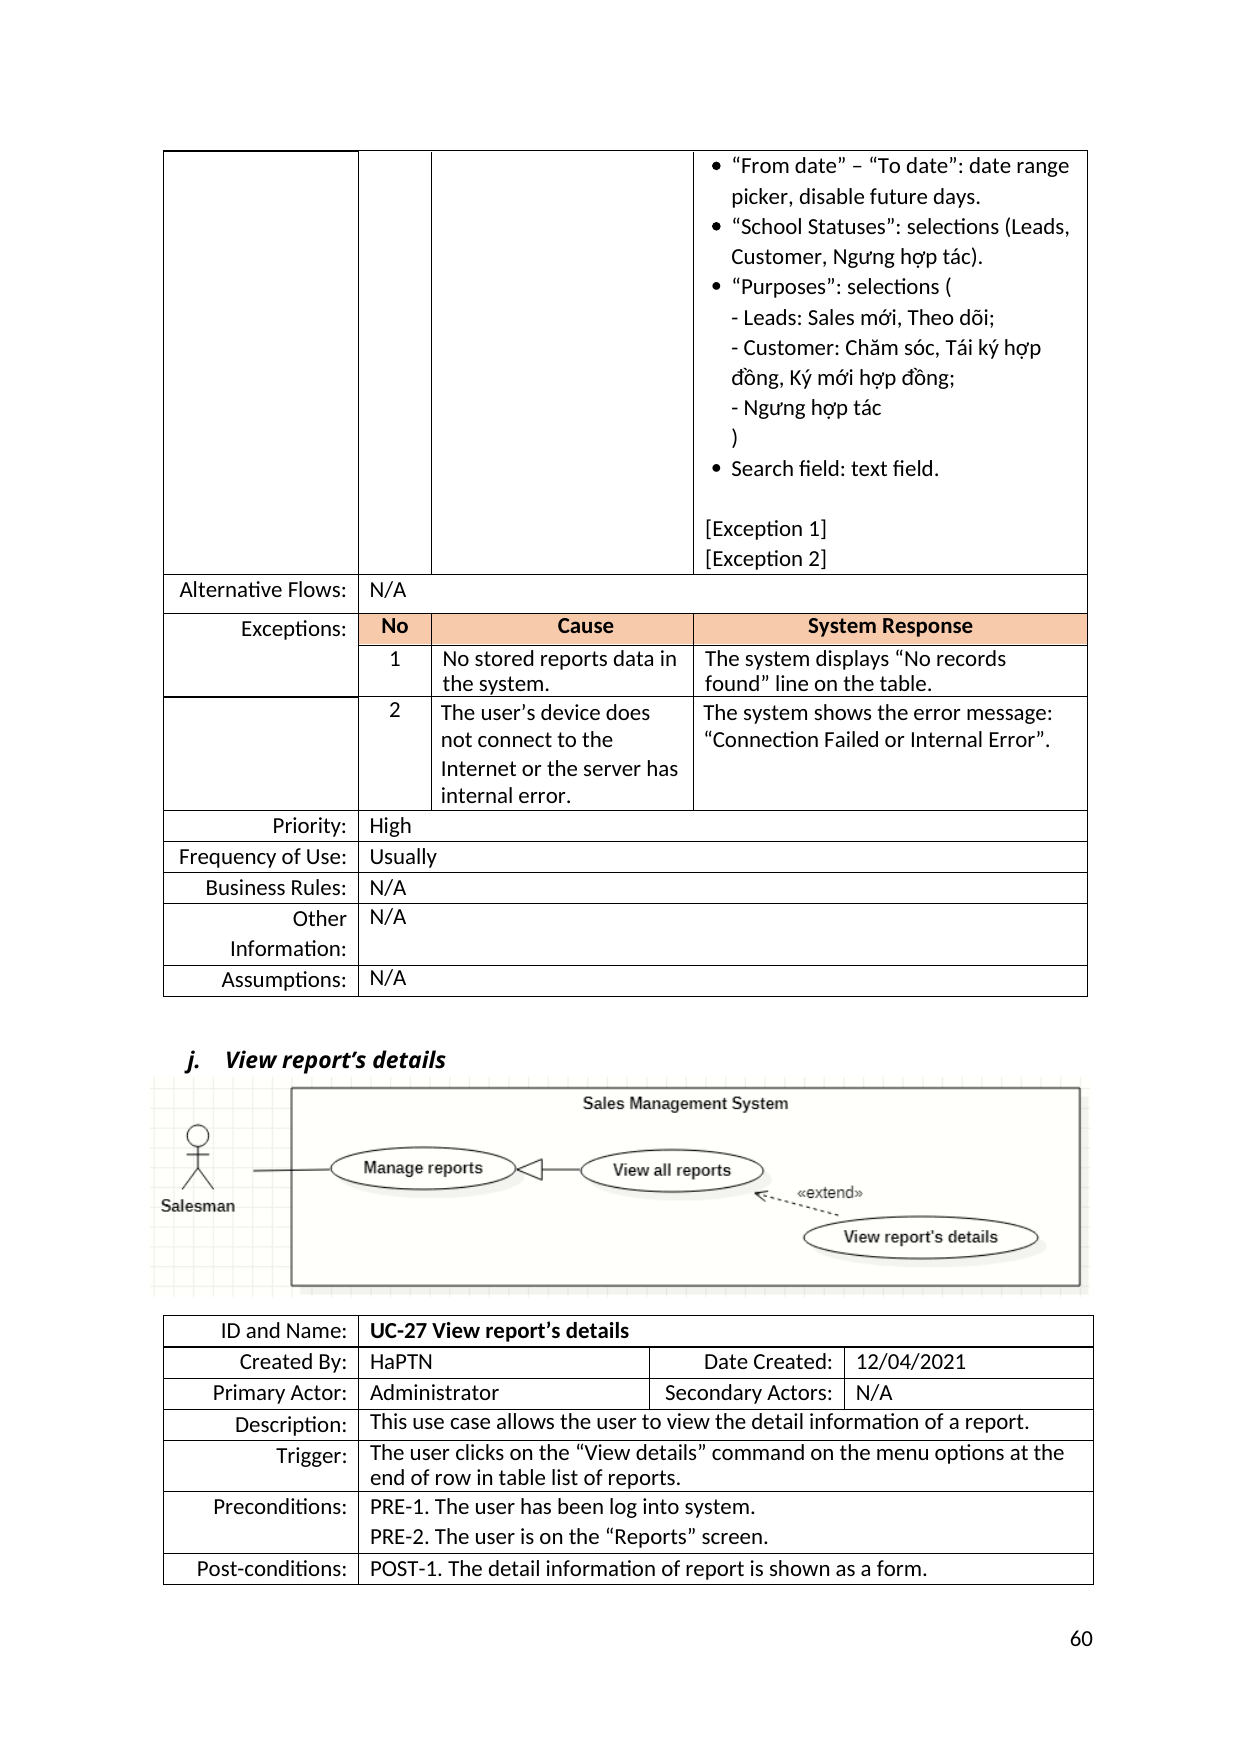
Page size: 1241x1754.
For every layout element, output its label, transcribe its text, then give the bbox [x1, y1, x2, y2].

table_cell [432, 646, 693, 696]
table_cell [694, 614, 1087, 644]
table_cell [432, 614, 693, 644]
subtitle View report’s details [187, 1043, 1093, 1075]
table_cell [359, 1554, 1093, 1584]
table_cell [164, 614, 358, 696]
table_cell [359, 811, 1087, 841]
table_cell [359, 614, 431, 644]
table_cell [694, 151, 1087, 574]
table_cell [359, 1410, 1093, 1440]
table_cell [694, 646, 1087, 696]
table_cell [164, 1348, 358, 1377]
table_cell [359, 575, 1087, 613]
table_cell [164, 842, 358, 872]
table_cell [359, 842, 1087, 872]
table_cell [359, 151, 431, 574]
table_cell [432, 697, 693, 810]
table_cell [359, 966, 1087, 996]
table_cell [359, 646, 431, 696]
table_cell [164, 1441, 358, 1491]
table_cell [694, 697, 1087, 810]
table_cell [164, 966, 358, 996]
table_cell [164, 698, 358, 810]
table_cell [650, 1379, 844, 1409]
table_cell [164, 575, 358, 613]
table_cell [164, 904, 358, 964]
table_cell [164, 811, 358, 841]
picture [150, 1077, 1091, 1297]
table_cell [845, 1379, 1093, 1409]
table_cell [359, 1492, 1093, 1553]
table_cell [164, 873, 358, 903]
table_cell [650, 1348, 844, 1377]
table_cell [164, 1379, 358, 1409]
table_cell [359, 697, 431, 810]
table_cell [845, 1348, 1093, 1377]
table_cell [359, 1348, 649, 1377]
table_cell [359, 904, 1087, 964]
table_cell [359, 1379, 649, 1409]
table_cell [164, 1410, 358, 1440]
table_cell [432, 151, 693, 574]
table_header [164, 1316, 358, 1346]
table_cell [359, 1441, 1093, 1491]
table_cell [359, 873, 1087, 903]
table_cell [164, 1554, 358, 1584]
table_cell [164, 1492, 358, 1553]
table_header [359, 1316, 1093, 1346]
